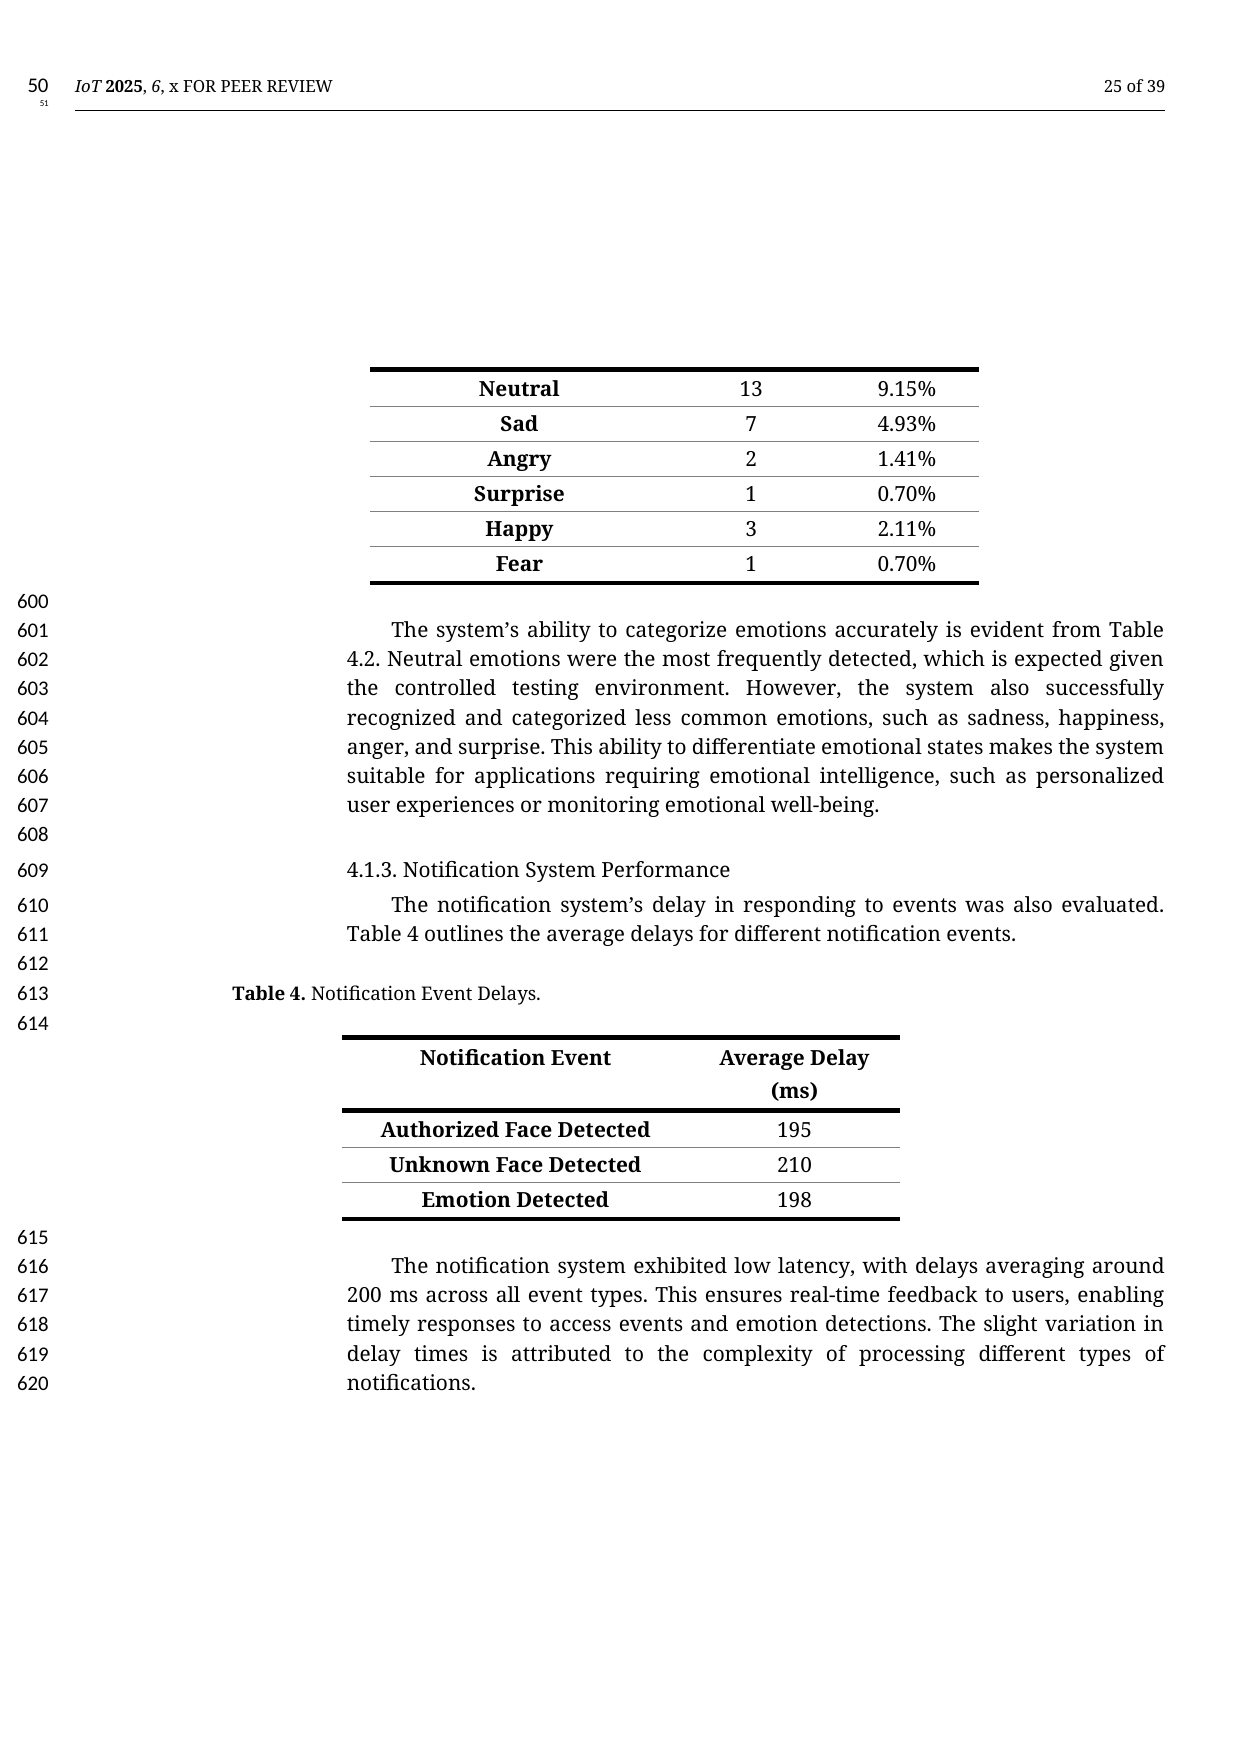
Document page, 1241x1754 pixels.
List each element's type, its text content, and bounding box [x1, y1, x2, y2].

table_cell Sad [370, 407, 668, 441]
table_cell 1 [668, 547, 834, 581]
text The system’s ability to categorize emotions accurately is evident from Table 4.2. Neutral emotions were the most frequently detected, which is expected given the controlled testing environment. However, the system also successfully recognized and categorized less common emotions, such as sadness, happiness, anger, and surprise. This ability to differentiate emotional states makes the system suitable for applications requiring emotional intelligence, such as personalized user experiences or monitoring emotional well-being. [347, 614, 1165, 819]
table_cell Happy [370, 512, 668, 546]
table_cell Neutral [370, 372, 668, 406]
table_cell 210 [689, 1148, 900, 1182]
table_cell 3 [668, 512, 834, 546]
table_cell 1 [668, 477, 834, 511]
table_cell 0.70% [834, 477, 979, 511]
table_cell 13 [668, 372, 834, 406]
text The notification system’s delay in responding to events was also evaluated. Table 4 outlines the average delays for different notification events. [347, 889, 1165, 948]
table_cell 198 [689, 1183, 900, 1217]
table_cell Fear [370, 547, 668, 581]
subtitle 4.1.3. Notification System Performance [347, 854, 1165, 883]
table_cell Surprise [370, 477, 668, 511]
table_header Notification Event [342, 1040, 689, 1108]
table_cell Unknown Face Detected [342, 1148, 689, 1182]
table_cell 195 [689, 1113, 900, 1147]
table_cell 2 [668, 442, 834, 476]
table_cell Emotion Detected [342, 1183, 689, 1217]
table_cell Authorized Face Detected [342, 1113, 689, 1147]
table_header Average Delay (ms) [689, 1040, 900, 1108]
text The notification system exhibited low latency, with delays averaging around 200 ms across all event types. This ensures real-time feedback to users, enabling timely responses to access events and emotion detections. The slight variation in delay times is attributed to the complexity of processing different types of notifications. [347, 1250, 1165, 1396]
text Table 4. Notification Event Delays. [75, 977, 1165, 1006]
table_cell 4.93% [834, 407, 979, 441]
table_cell 1.41% [834, 442, 979, 476]
table_cell 0.70% [834, 547, 979, 581]
table_cell 2.11% [834, 512, 979, 546]
table_cell Angry [370, 442, 668, 476]
table_cell 9.15% [834, 372, 979, 406]
table_cell 7 [668, 407, 834, 441]
